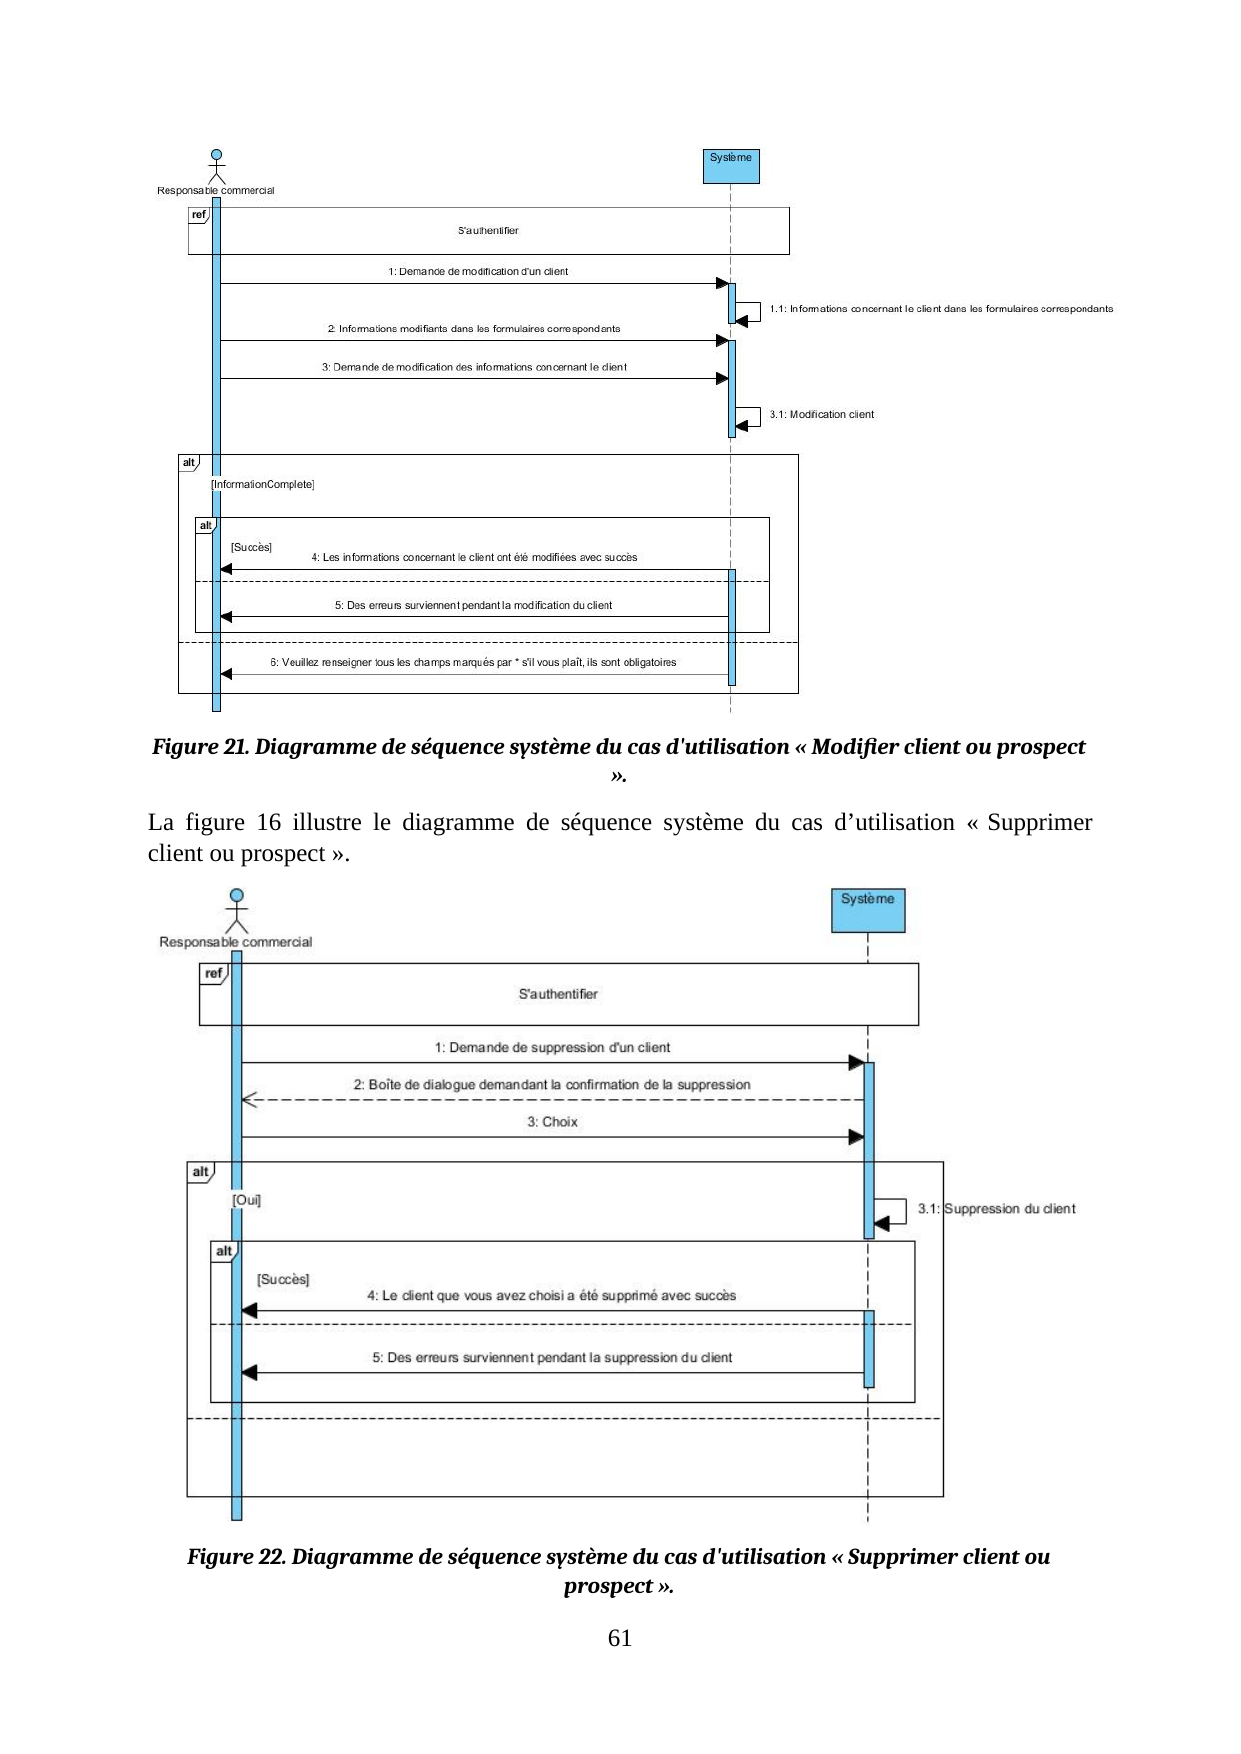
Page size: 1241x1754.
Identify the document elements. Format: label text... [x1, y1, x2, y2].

text Figure 22. Diagramme de séquence système du cas d'utilisation « Supprimer client ou prospect ». [148, 1544, 1092, 1599]
picture [147, 147, 1126, 715]
text La figure 16 illustre le diagramme de séquence système du cas d’utilisation « Supprimer client ou prospect ». [148, 807, 1092, 867]
text Figure 21. Diagramme de séquence système du cas d'utilisation « Modifier client ou prospect ». [148, 734, 1092, 789]
picture [147, 886, 1093, 1526]
